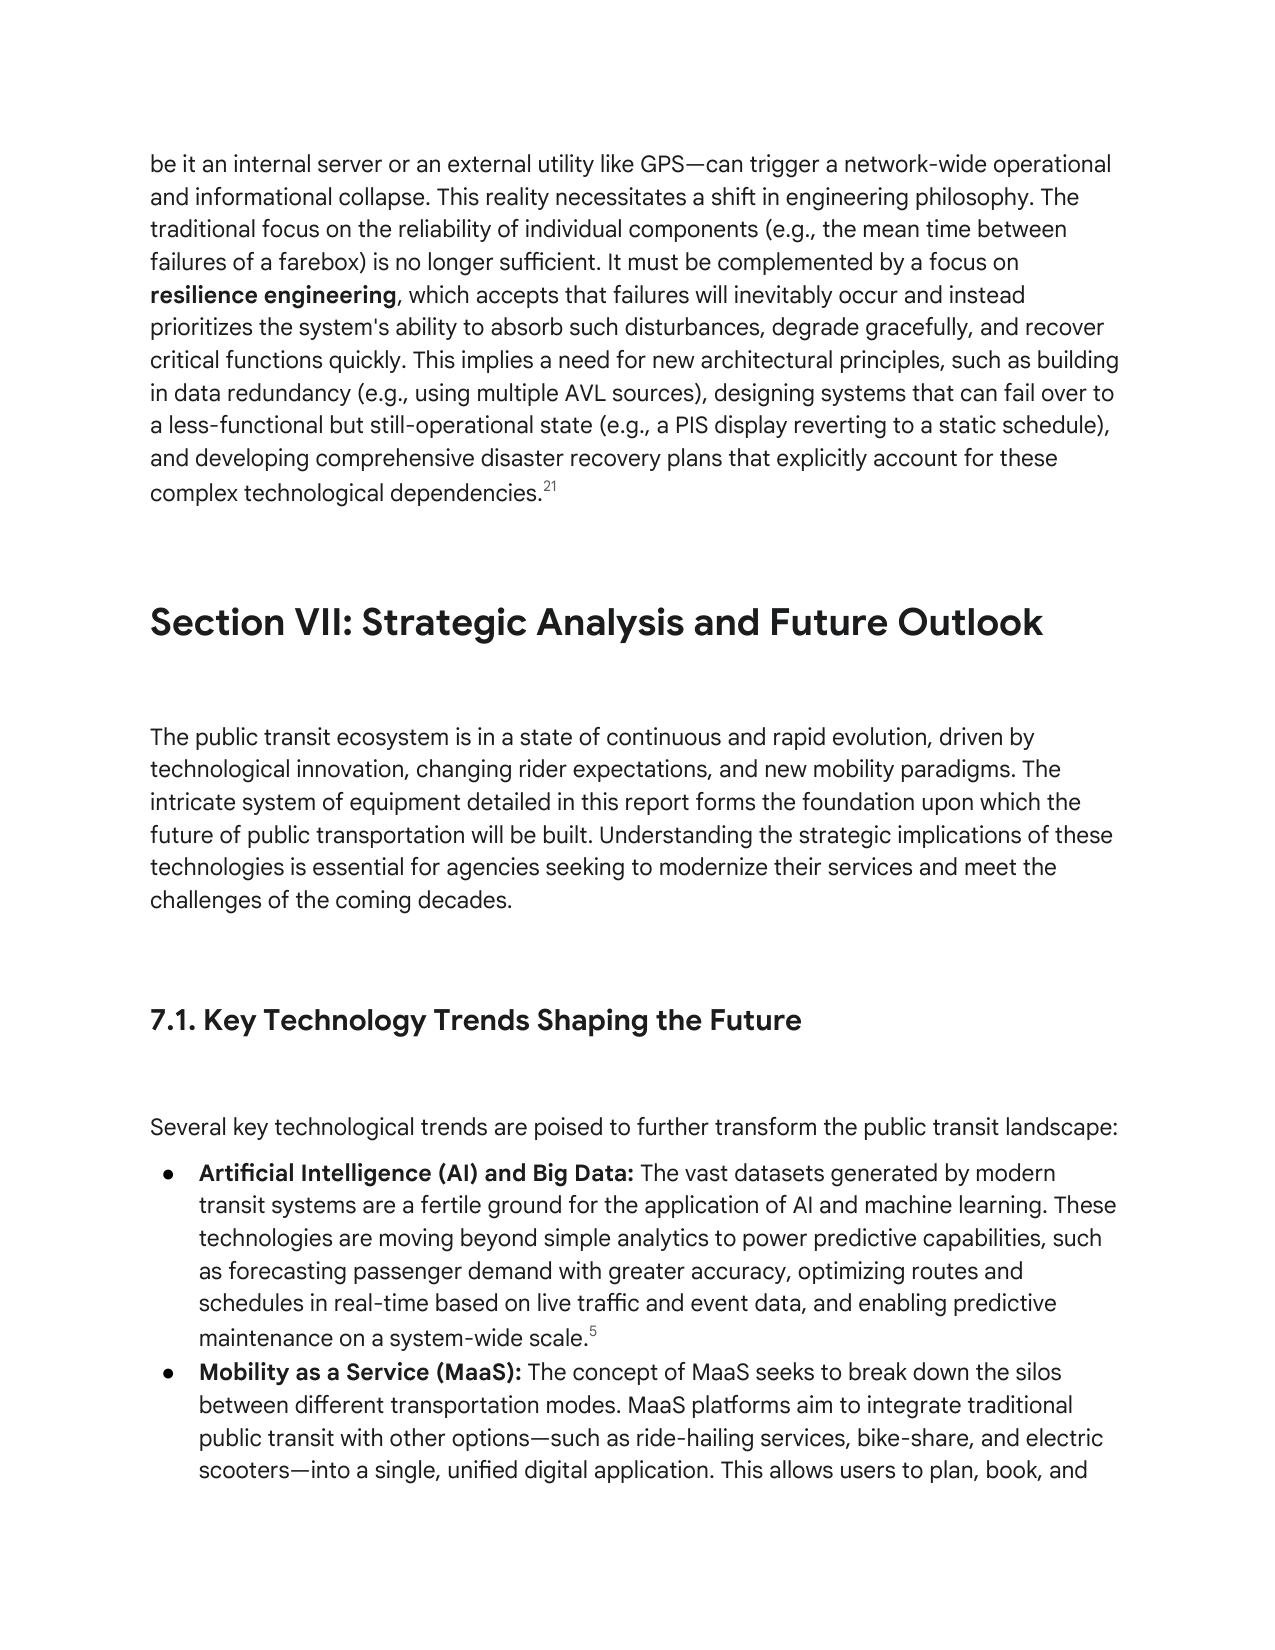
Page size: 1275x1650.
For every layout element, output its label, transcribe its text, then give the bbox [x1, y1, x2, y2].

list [161, 1358, 1125, 1485]
text Several key technological trends are poised to further transform the public transit landscape: [150, 1113, 1125, 1142]
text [150, 150, 1125, 509]
subtitle Section VII: Strategic Analysis and Future Outlook [150, 599, 1125, 646]
list Artificial Intelligence (AI) and Big Data: The vast datasets generated by modern transit systems are a fertile ground for the application of AI and machine learning. These technologies are moving beyond simple analytics to power predictive capabilities, such as forecasting passenger demand with greater accuracy, optimizing routes and schedules in real-time based on live traffic and event data, and enabling predictive maintenance on a system-wide scale.5 [161, 1159, 1125, 1354]
subtitle 7.1. Key Technology Trends Shaping the Future [150, 1002, 1125, 1038]
text The public transit ecosystem is in a state of continuous and rapid evolution, driven by technological innovation, changing rider expectations, and new mobility paradigms. The intricate system of equipment detailed in this report forms the foundation upon which the future of public transportation will be built. Understanding the strategic implications of these technologies is essential for agencies seeking to modernize their services and meet the challenges of the coming decades. [150, 723, 1125, 915]
